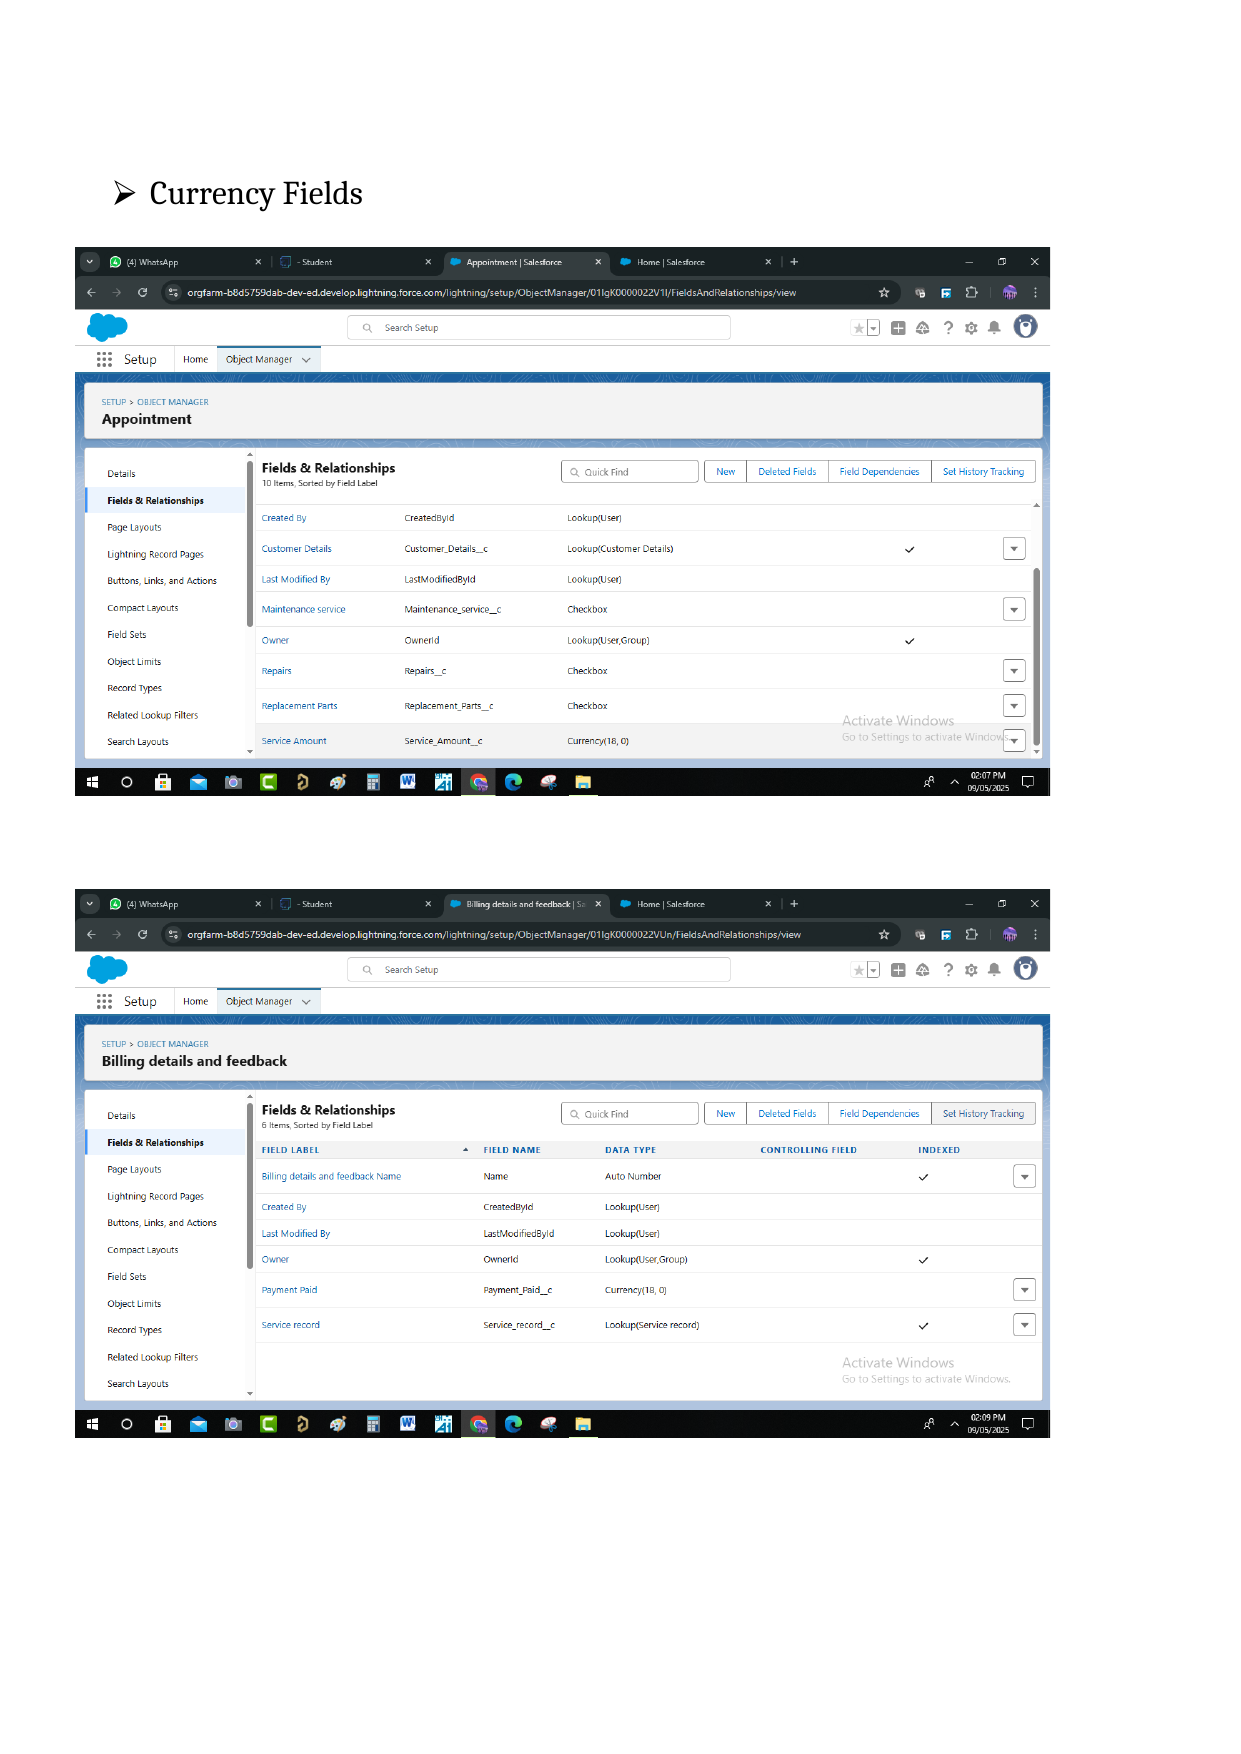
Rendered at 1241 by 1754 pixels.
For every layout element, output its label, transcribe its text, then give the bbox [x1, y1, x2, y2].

picture [75, 889, 1050, 1438]
picture [75, 247, 1050, 796]
list Currency Fields [112, 155, 1165, 224]
